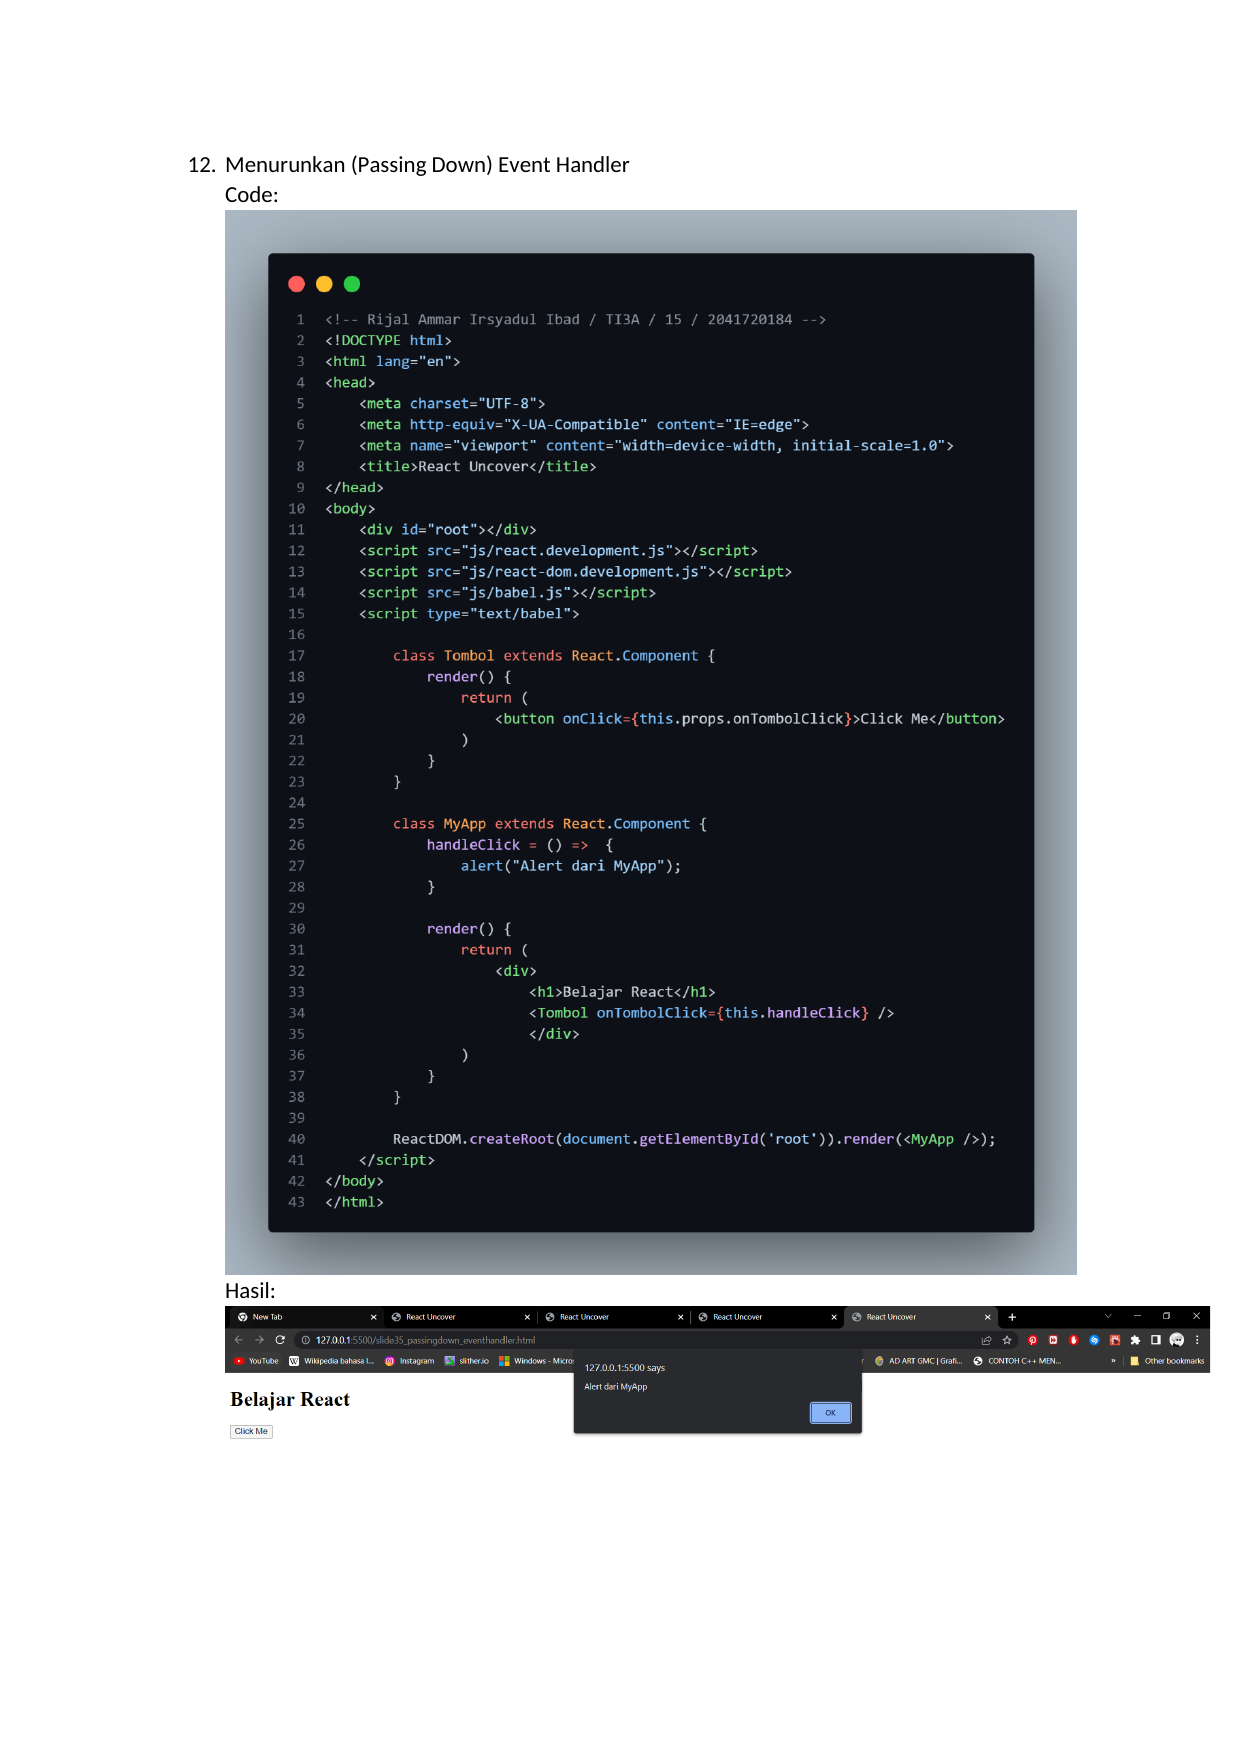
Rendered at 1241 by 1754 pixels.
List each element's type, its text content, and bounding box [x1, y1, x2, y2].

list Code: [225, 180, 1090, 208]
list Hasil: [225, 1276, 1090, 1304]
picture [225, 210, 1077, 1275]
list Menurunkan (Passing Down) Event Handler [187, 150, 1090, 178]
picture [225, 1306, 1210, 1453]
